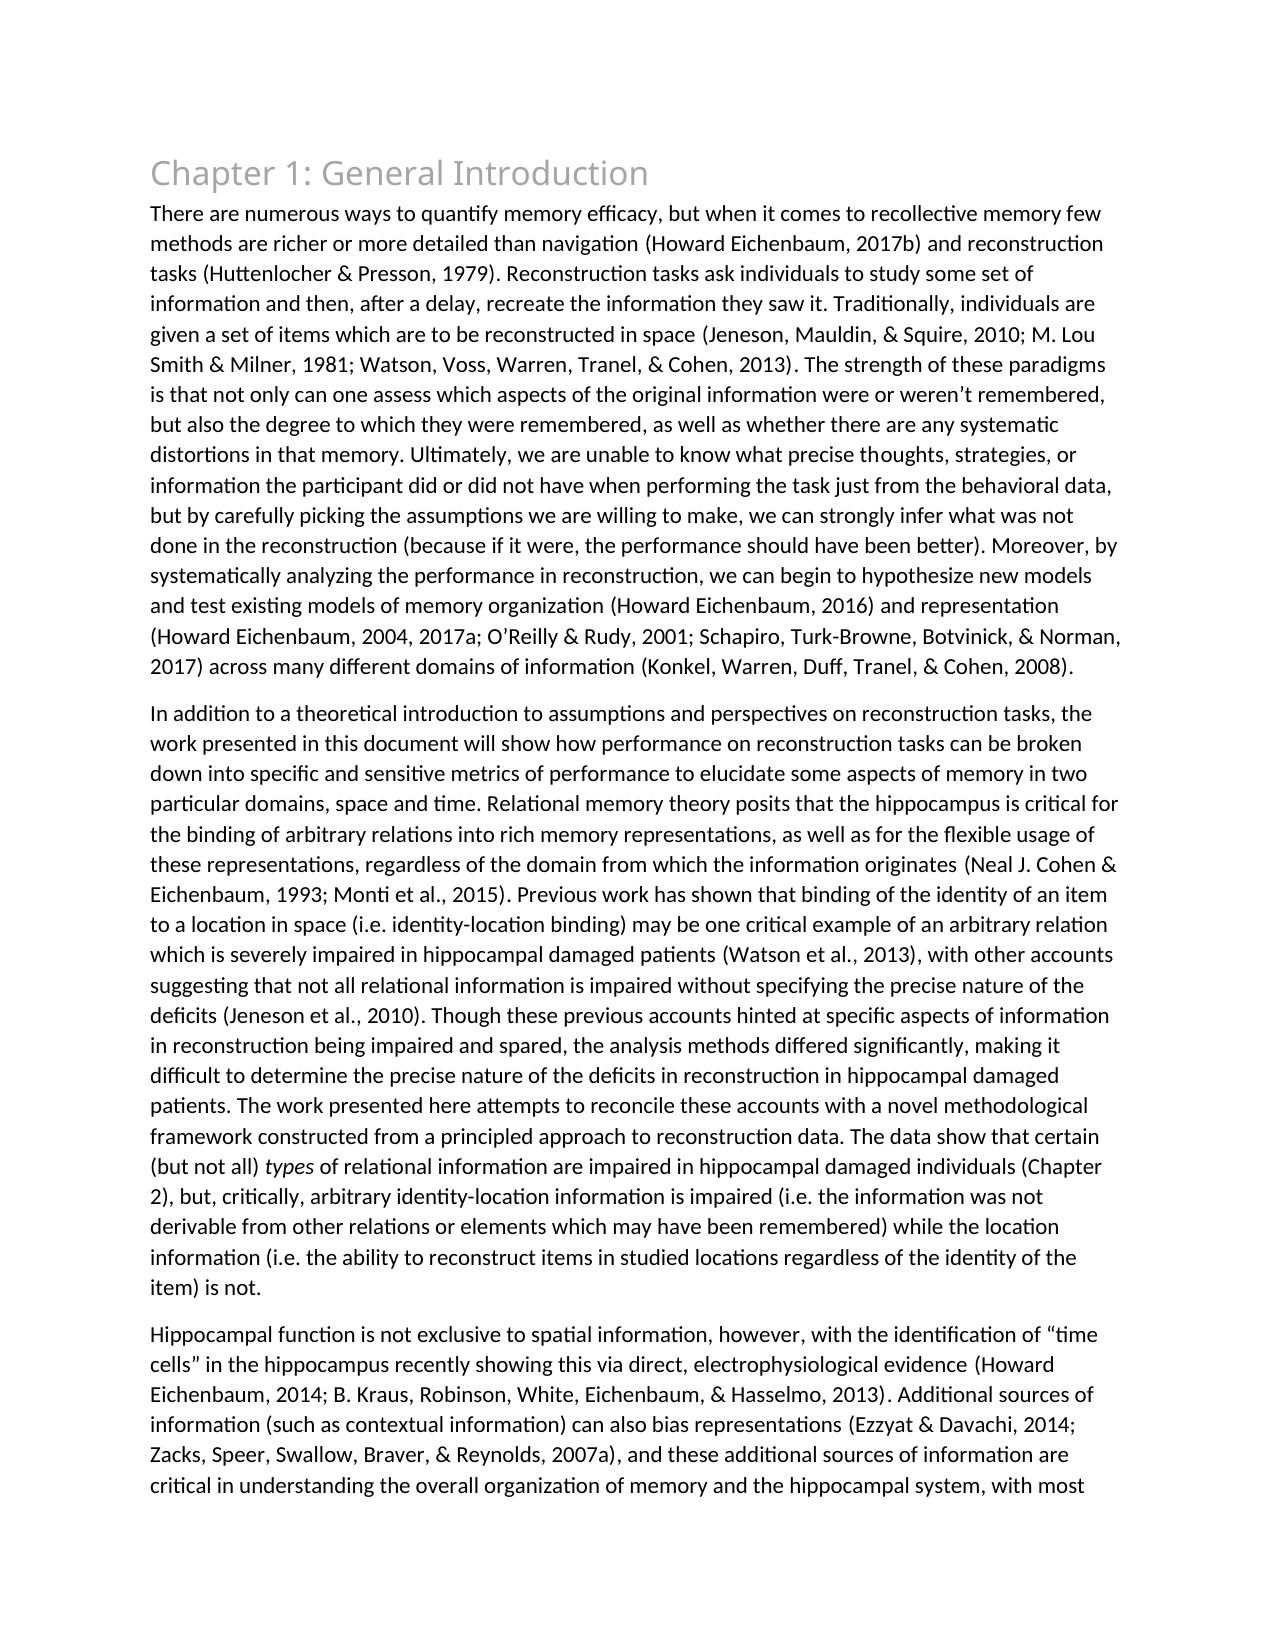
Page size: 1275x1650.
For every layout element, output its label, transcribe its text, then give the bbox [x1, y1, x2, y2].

text There are numerous ways to quantify memory efficacy, but when it comes to recollective memory few methods are richer or more detailed than navigation (Howard Eichenbaum, 2017b) and reconstruction tasks (Huttenlocher & Presson, 1979). Reconstruction tasks ask individuals to study some set of information and then, after a delay, recreate the information they saw it. Traditionally, individuals are given a set of items which are to be reconstructed in space (Jeneson, Mauldin, & Squire, 2010; M. Lou Smith & Milner, 1981; Watson, Voss, Warren, Tranel, & Cohen, 2013). The strength of these paradigms is that not only can one assess which aspects of the original information were or weren’t remembered, but also the degree to which they were remembered, as well as whether there are any systematic distortions in that memory. Ultimately, we are unable to know what precise thoughts, strategies, or information the participant did or did not have when performing the task just from the behavioral data, but by carefully picking the assumptions we are willing to make, we can strongly infer what was not done in the reconstruction (because if it were, the performance should have been better). Moreover, by systematically analyzing the performance in reconstruction, we can begin to hypothesize new models and test existing models of memory organization (Howard Eichenbaum, 2016) and representation (Howard Eichenbaum, 2004, 2017a; O’Reilly & Rudy, 2001; Schapiro, Turk-Browne, Botvinick, & Norman, 2017) across many different domains of information (Konkel, Warren, Duff, Tranel, & Cohen, 2008). [150, 199, 1125, 680]
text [150, 1320, 1125, 1499]
text In addition to a theoretical introduction to assumptions and perspectives on reconstruction tasks, the work presented in this document will show how performance on reconstruction tasks can be broken down into specific and sensitive metrics of performance to elucidate some aspects of memory in two particular domains, space and time. Relational memory theory posits that the hippocampus is critical for the binding of arbitrary relations into rich memory representations, as well as for the flexible usage of these representations, regardless of the domain from which the information originates (Neal J. Cohen & Eichenbaum, 1993; Monti et al., 2015). Previous work has shown that binding of the identity of an item to a location in space (i.e. identity-location binding) may be one critical example of an arbitrary relation which is severely impaired in hippocampal damaged patients (Watson et al., 2013), with other accounts suggesting that not all relational information is impaired without specifying the precise nature of the deficits (Jeneson et al., 2010). Though these previous accounts hinted at specific aspects of information in reconstruction being impaired and spared, the analysis methods differed significantly, making it difficult to determine the precise nature of the deficits in reconstruction in hippocampal damaged patients. The work presented here attempts to reconcile these accounts with a novel methodological framework constructed from a principled approach to reconstruction data. The data show that certain (but not all) types of relational information are impaired in hippocampal damaged individuals (Chapter 2), but, critically, arbitrary identity-location information is impaired (i.e. the information was not derivable from other relations or elements which may have been remembered) while the location information (i.e. the ability to reconstruct items in studied locations regardless of the identity of the item) is not. [150, 699, 1125, 1301]
subtitle Chapter 1: General Introduction [150, 150, 1125, 195]
